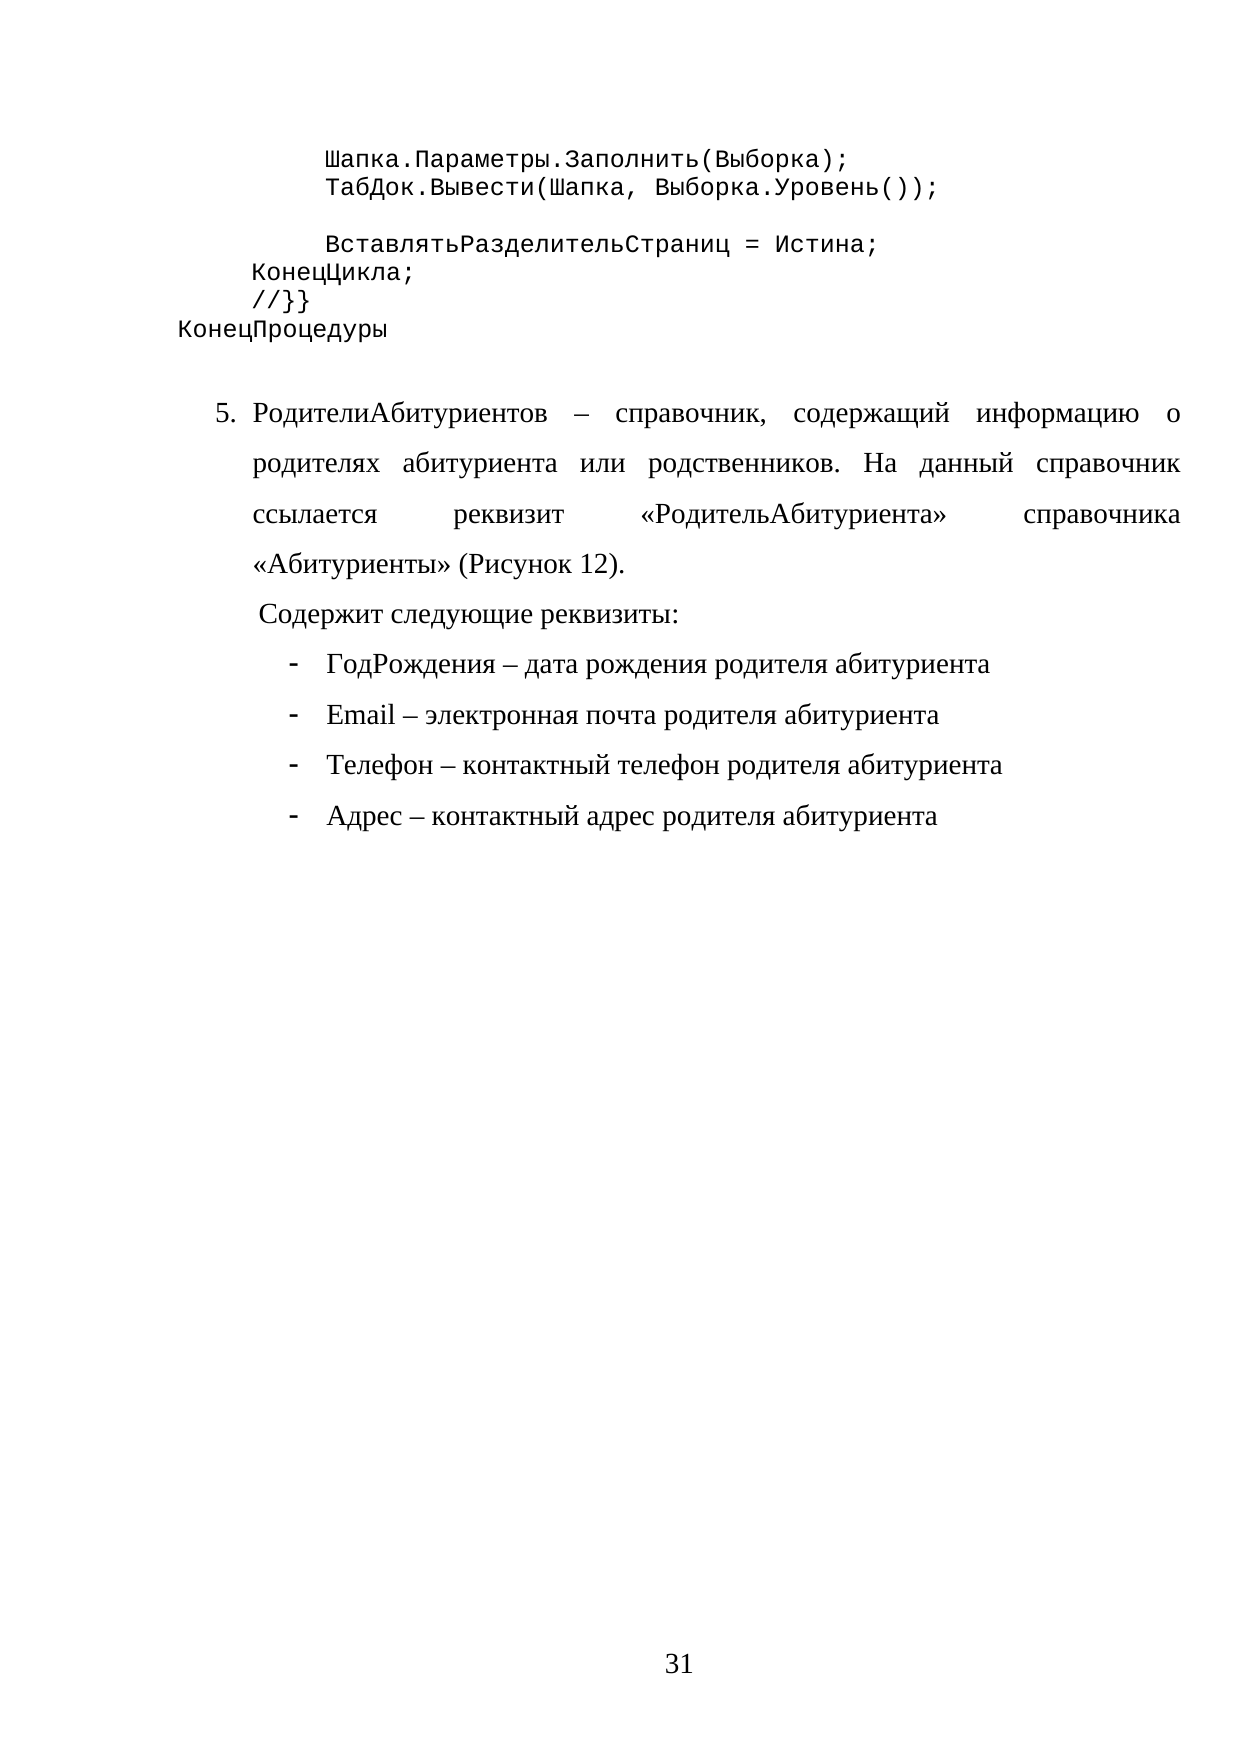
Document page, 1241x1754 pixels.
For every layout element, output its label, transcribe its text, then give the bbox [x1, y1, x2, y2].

list Содержит следующие реквизиты: [251, 596, 1181, 630]
list РодителиАбитуриентов – справочник, содержащий информацию о родителях абитуриента или родственников. На данный справочник ссылается реквизит «РодительАбитуриента» справочника «Абитуриенты» (Рисунок 12). [215, 395, 1181, 579]
text КонецПроцедуры [177, 316, 1181, 345]
list Телефон – контактный телефон родителя абитуриента [288, 747, 1181, 781]
text Шапка.Параметры.Заполнить(Выборка); [177, 146, 1181, 175]
list Адрес – контактный адрес родителя абитуриента [288, 798, 1181, 832]
list Email – электронная почта родителя абитуриента [288, 697, 1181, 731]
text //}} [177, 288, 1181, 316]
text ВставлятьРазделительСтраниц = Истина; [177, 231, 1181, 260]
text КонецЦикла; [177, 260, 1181, 288]
text ТабДок.Вывести(Шапка, Выборка.Уровень()); [177, 175, 1181, 203]
list ГодРождения – дата рождения родителя абитуриента [288, 647, 1181, 680]
